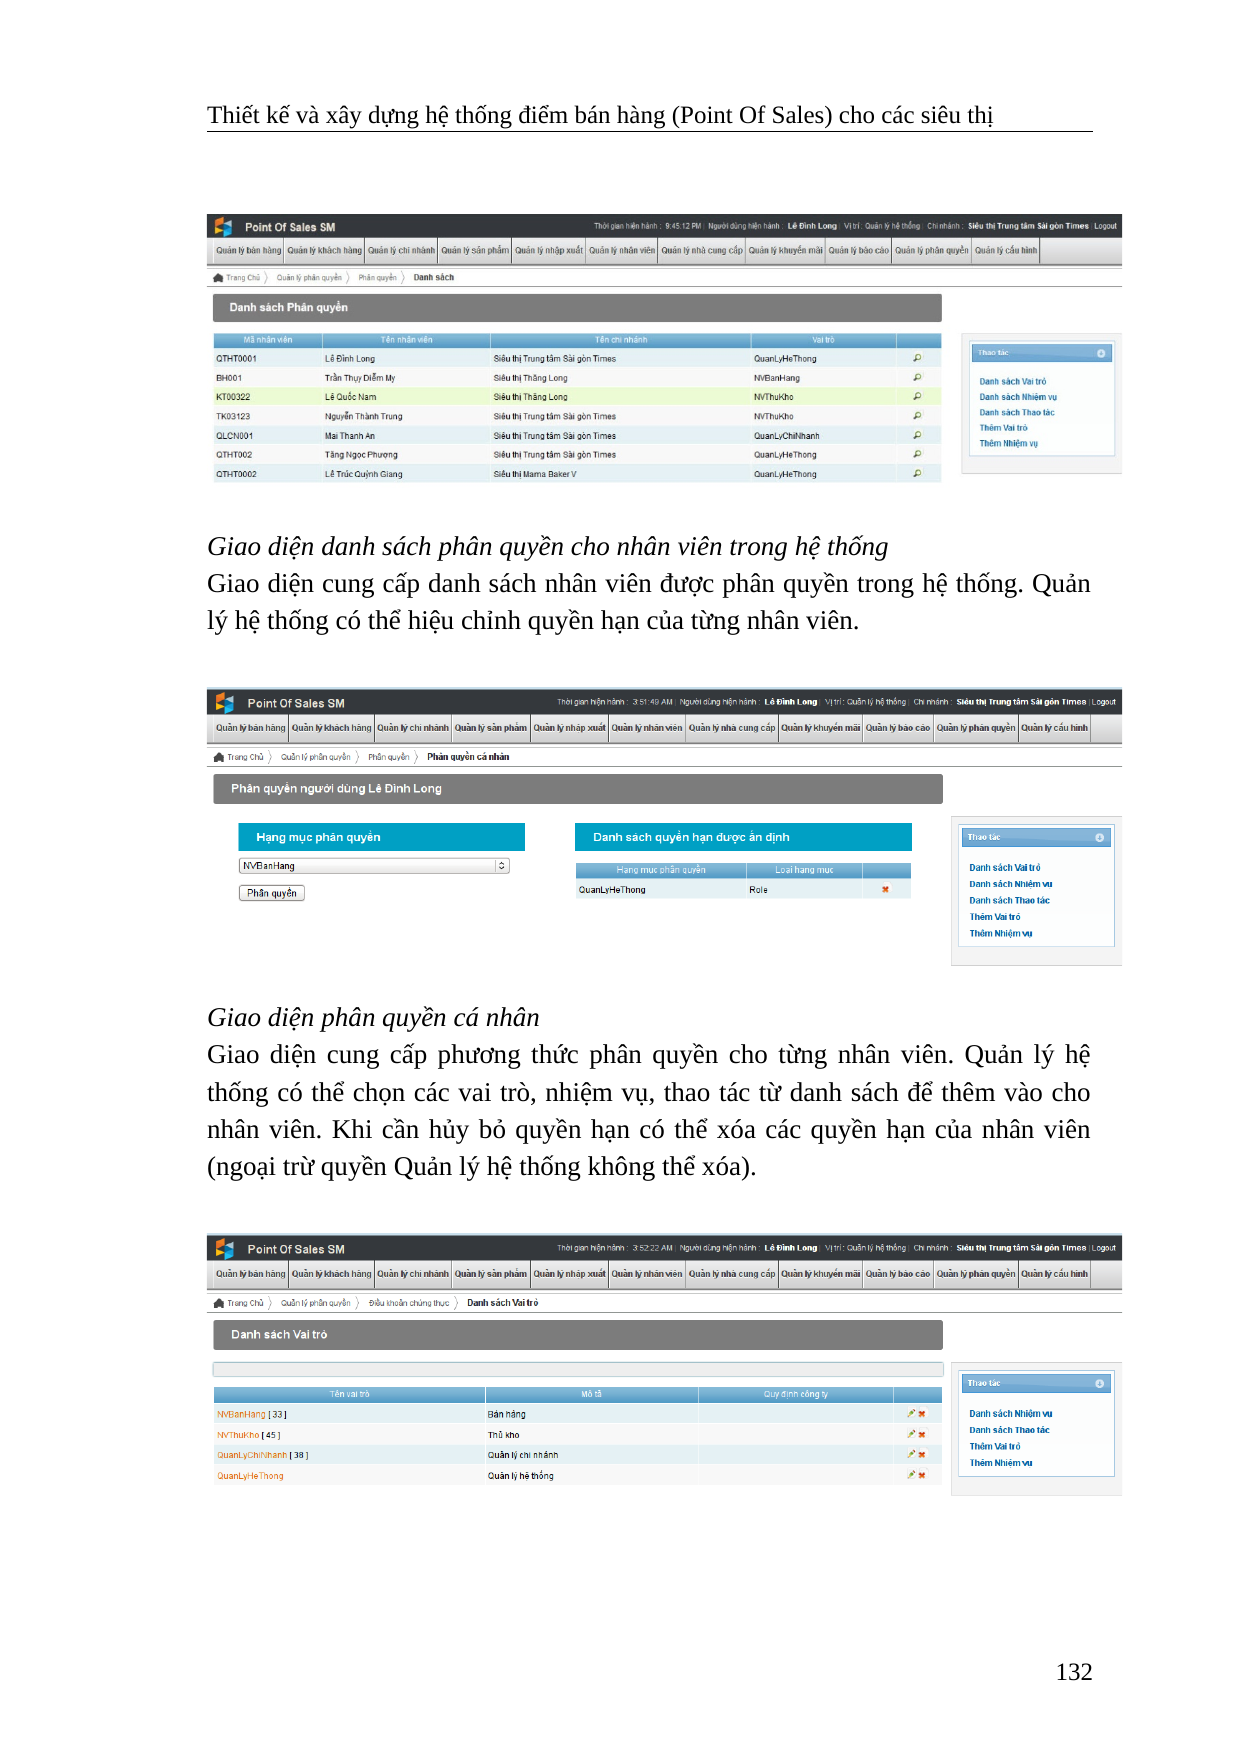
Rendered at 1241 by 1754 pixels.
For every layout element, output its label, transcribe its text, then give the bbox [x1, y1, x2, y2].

list Giao diện cung cấp danh sách nhân viên được phân quyền trong hệ thống. Quản lý hệ thống có thể hiệu chỉnh quyền hạn của từng nhân viên. [207, 567, 1093, 636]
picture [206, 214, 1123, 524]
list Giao diện phân quyền cá nhân [207, 1001, 1093, 1032]
list Giao diện cung cấp phương thức phân quyền cho từng nhân viên. Quản lý hệ thống có thể chọn các vai trò, nhiệm vụ, thao tác từ danh sách để thêm vào cho nhân viên. Khi cần hủy bỏ quyền hạn có thể xóa các quyền hạn của nhân viên (ngoại trừ quyền Quản lý hệ thống không thể xóa). [207, 1038, 1093, 1181]
list Giao diện danh sách phân quyền cho nhân viên trong hệ thống [207, 530, 1093, 561]
picture [206, 687, 1123, 996]
picture [206, 1233, 1123, 1536]
